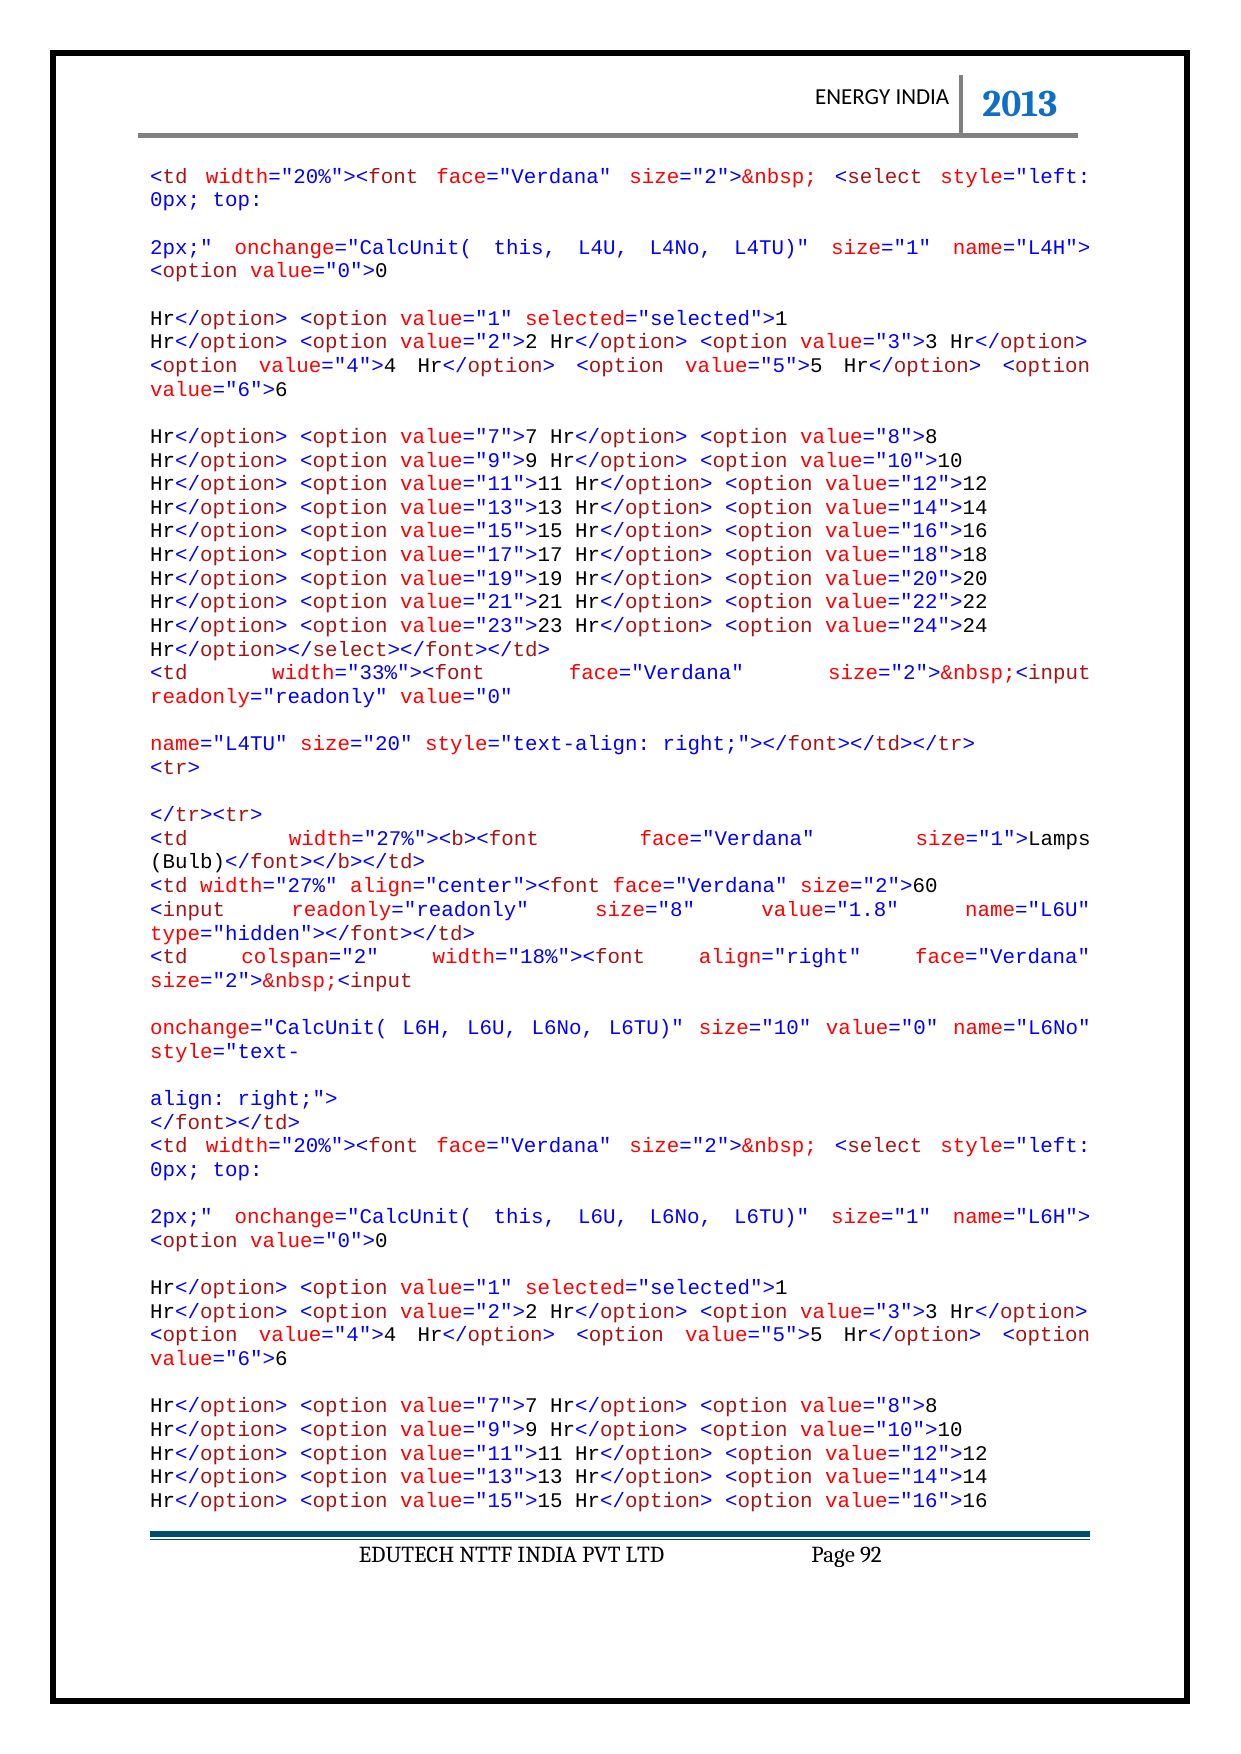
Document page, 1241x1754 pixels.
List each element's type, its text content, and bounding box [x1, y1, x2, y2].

text Hr</option> <option value="11">11 Hr</option> <option value="12">12 [150, 1443, 1090, 1466]
text Hr</option> <option value="15">15 Hr</option> <option value="16">16 [150, 1490, 1090, 1514]
text </font></td> [150, 1112, 1090, 1135]
text <td width="20%"><font face="Verdana" size="2">&nbsp; <select style="left: 0px; top: [150, 166, 1090, 213]
text <td colspan="2" width="18%"><font align="right" face="Verdana" size="2">&nbsp;<input [150, 946, 1090, 993]
text <td width="27%" align="center"><font face="Verdana" size="2">60 [150, 875, 1090, 899]
text Hr</option> <option value="13">13 Hr</option> <option value="14">14 [150, 1466, 1090, 1490]
text Hr</option> <option value="17">17 Hr</option> <option value="18">18 [150, 544, 1090, 568]
text Hr</option> <option value="1" selected="selected">1 [150, 1277, 1090, 1301]
text <td width="27%"><b><font face="Verdana" size="1">Lamps (Bulb)</font></b></td> [150, 828, 1090, 875]
text Hr</option> <option value="23">23 Hr</option> <option value="24">24 [150, 615, 1090, 639]
text Hr</option></select></font></td> [150, 639, 1090, 662]
text Hr</option> <option value="19">19 Hr</option> <option value="20">20 [150, 568, 1090, 591]
text Hr</option> <option value="13">13 Hr</option> <option value="14">14 [150, 497, 1090, 521]
text Hr</option> <option value="15">15 Hr</option> <option value="16">16 [150, 521, 1090, 544]
text Hr</option> <option value="2">2 Hr</option> <option value="3">3 Hr</option> [150, 1301, 1090, 1324]
text <td width="20%"><font face="Verdana" size="2">&nbsp; <select style="left: 0px; top: [150, 1135, 1090, 1183]
text <option value="4">4 Hr</option> <option value="5">5 Hr</option> <option value="6">6 [150, 1324, 1090, 1372]
text onchange="CalcUnit( L6H, L6U, L6No, L6TU)" size="10" value="0" name="L6No" style="text- [150, 1017, 1090, 1064]
text <input readonly="readonly" size="8" value="1.8" name="L6U" type="hidden"></font></td> [150, 899, 1090, 946]
text Hr</option> <option value="1" selected="selected">1 [150, 308, 1090, 331]
text </tr><tr> [150, 804, 1090, 828]
text Hr</option> <option value="9">9 Hr</option> <option value="10">10 [150, 1419, 1090, 1443]
text name="L4TU" size="20" style="text-align: right;"></font></td></tr> [150, 733, 1090, 757]
text Hr</option> <option value="7">7 Hr</option> <option value="8">8 [150, 426, 1090, 449]
text Hr</option> <option value="7">7 Hr</option> <option value="8">8 [150, 1395, 1090, 1419]
text <td width="33%"><font face="Verdana" size="2">&nbsp;<input readonly="readonly" value="0" [150, 662, 1090, 710]
text 2px;" onchange="CalcUnit( this, L6U, L6No, L6TU)" size="1" name="L6H"> <option value="0">0 [150, 1206, 1090, 1253]
text align: right;"> [150, 1088, 1090, 1112]
text <tr> [150, 757, 1090, 781]
text Hr</option> <option value="9">9 Hr</option> <option value="10">10 [150, 449, 1090, 473]
text 2px;" onchange="CalcUnit( this, L4U, L4No, L4TU)" size="1" name="L4H"> <option value="0">0 [150, 237, 1090, 284]
text Hr</option> <option value="21">21 Hr</option> <option value="22">22 [150, 591, 1090, 615]
text <option value="4">4 Hr</option> <option value="5">5 Hr</option> <option value="6">6 [150, 355, 1090, 402]
text Hr</option> <option value="11">11 Hr</option> <option value="12">12 [150, 473, 1090, 497]
text Hr</option> <option value="2">2 Hr</option> <option value="3">3 Hr</option> [150, 331, 1090, 355]
